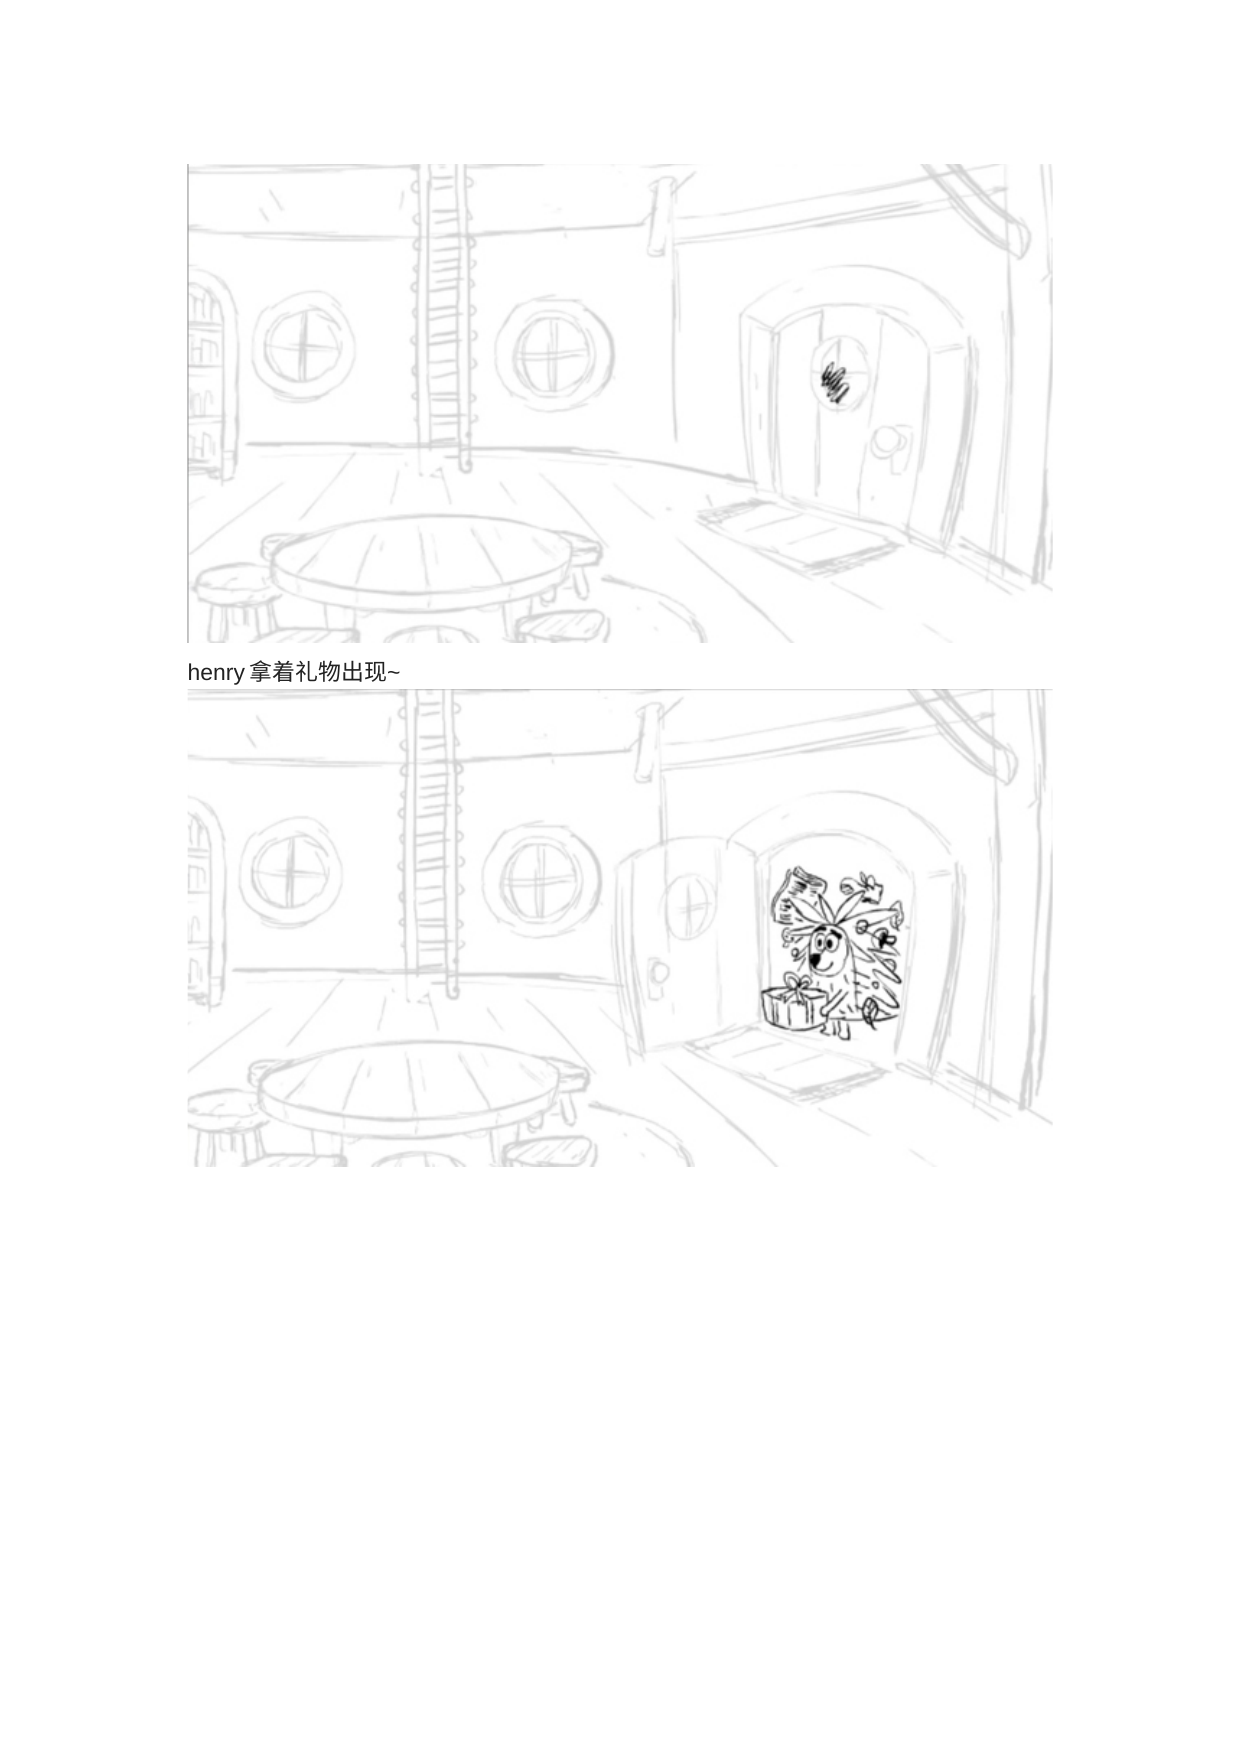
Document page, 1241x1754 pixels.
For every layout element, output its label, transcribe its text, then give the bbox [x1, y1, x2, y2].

text henry拿着礼物出现~ [187, 652, 1053, 689]
picture [187, 164, 1053, 643]
picture [187, 689, 1053, 1167]
